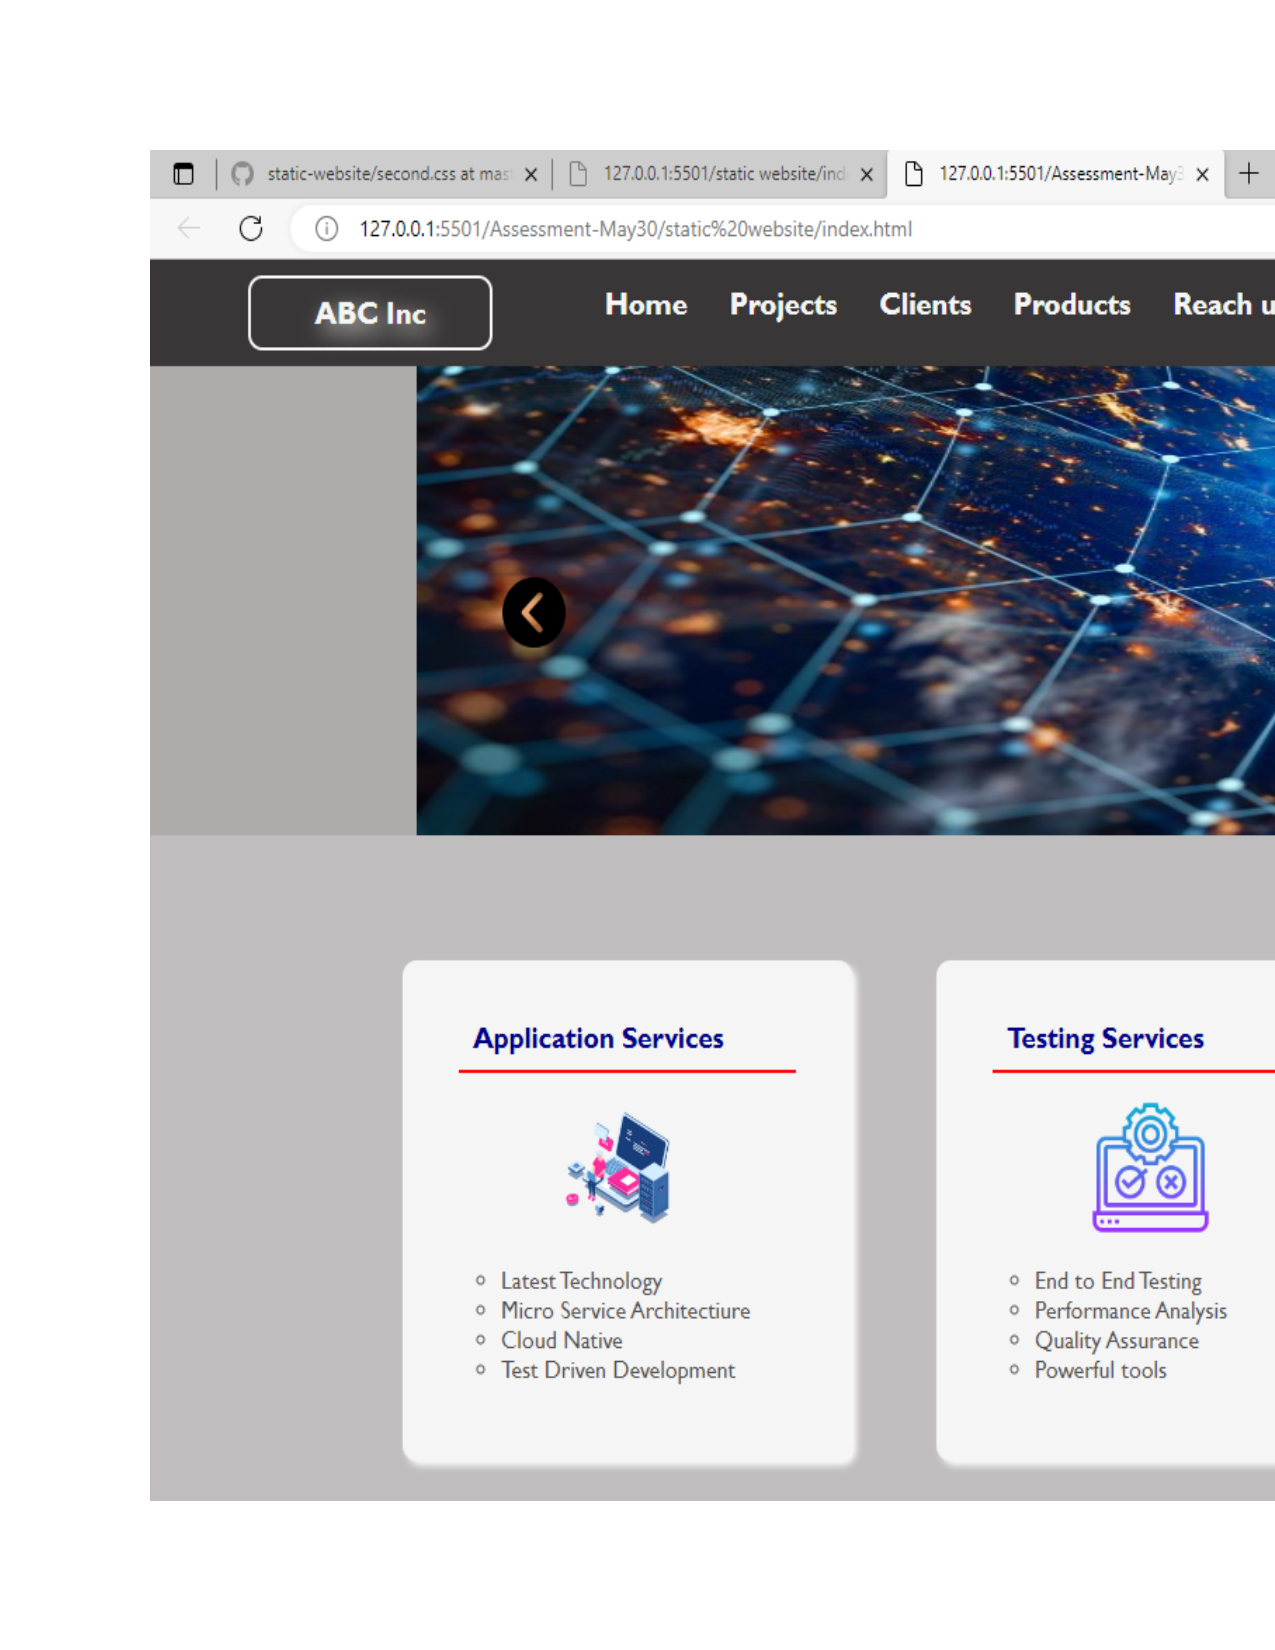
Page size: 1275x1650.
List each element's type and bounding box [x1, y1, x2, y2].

picture [150, 150, 1275, 1501]
